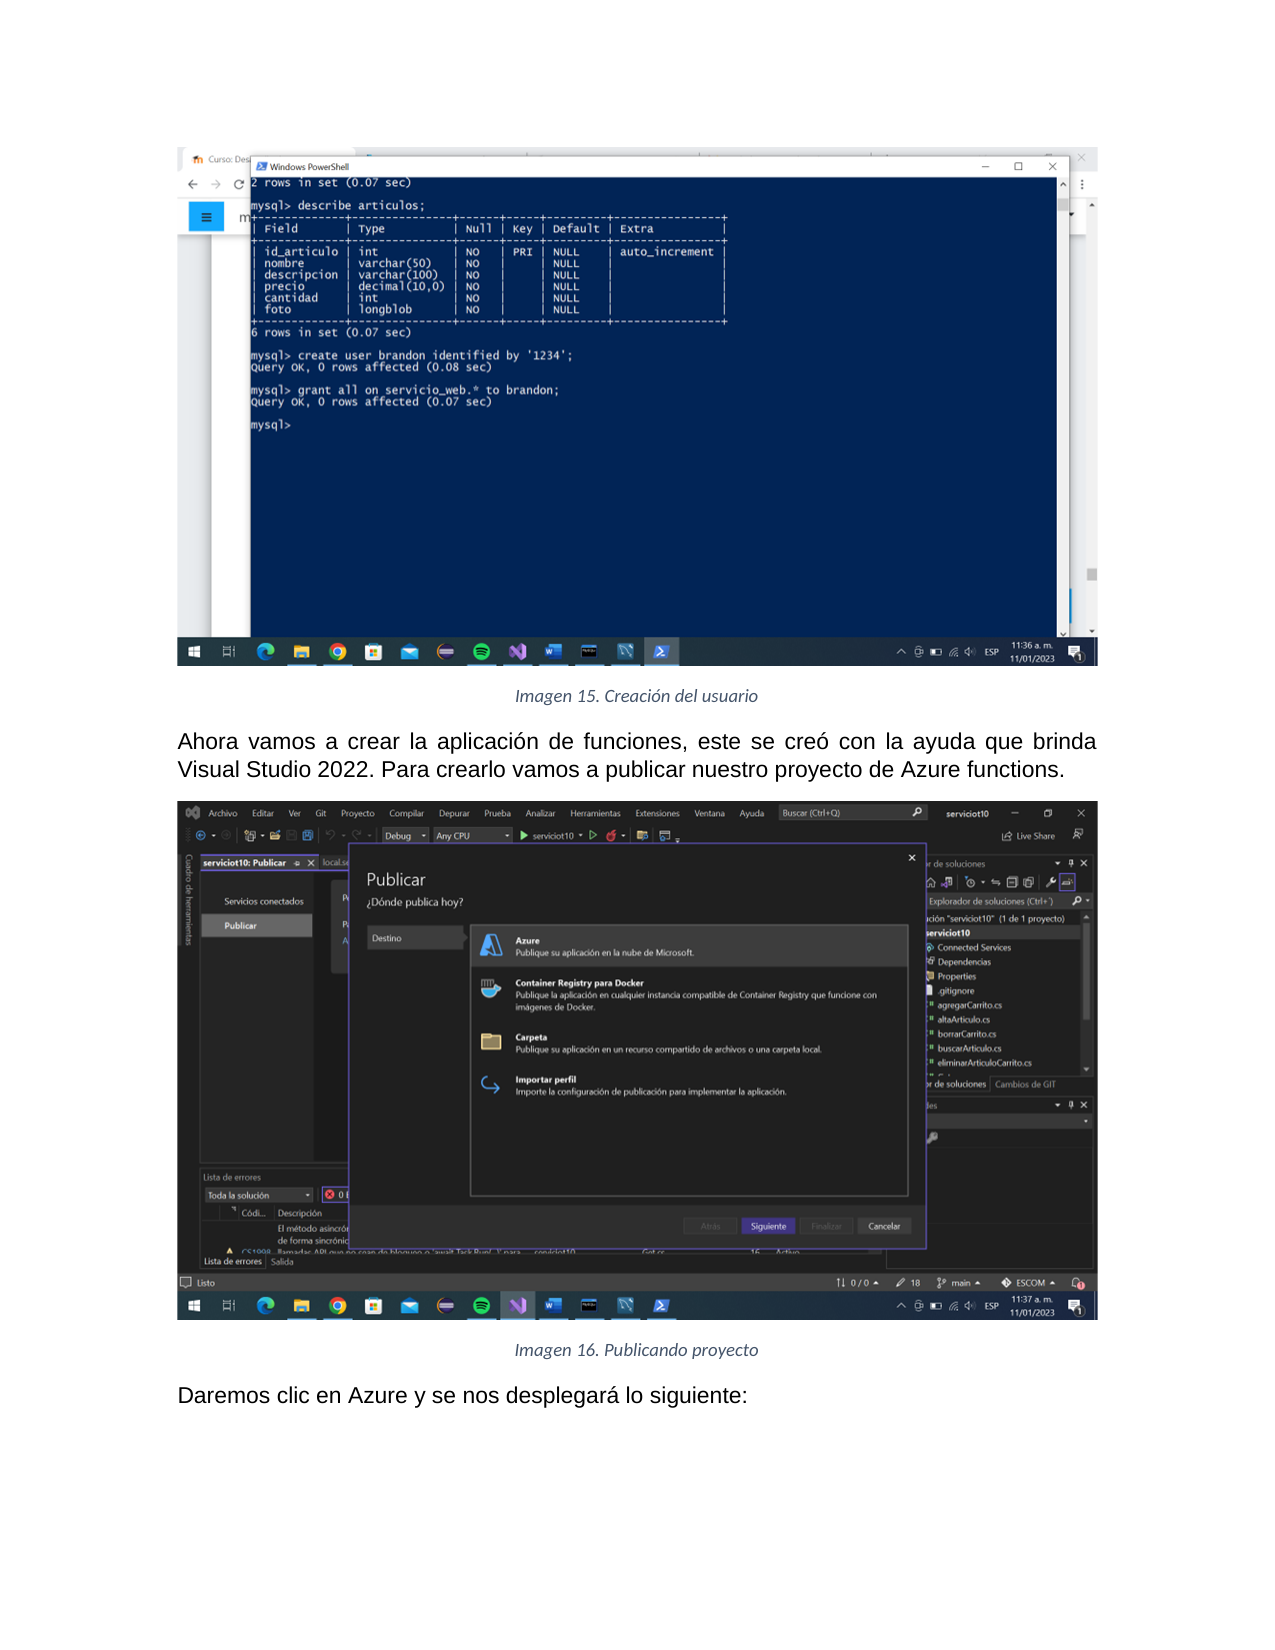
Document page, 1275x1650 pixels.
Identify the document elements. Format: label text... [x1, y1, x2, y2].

picture [177, 147, 1098, 666]
picture [177, 801, 1098, 1320]
text Ahora vamos a crear la aplicación de funciones, este se creó con la ayuda que brinda Visual Studio 2022. Para crearlo vamos a publicar nuestro proyecto de Azure functions. [177, 728, 1098, 783]
text Daremos clic en Azure y se nos desplegará lo siguiente: [177, 1382, 1098, 1408]
